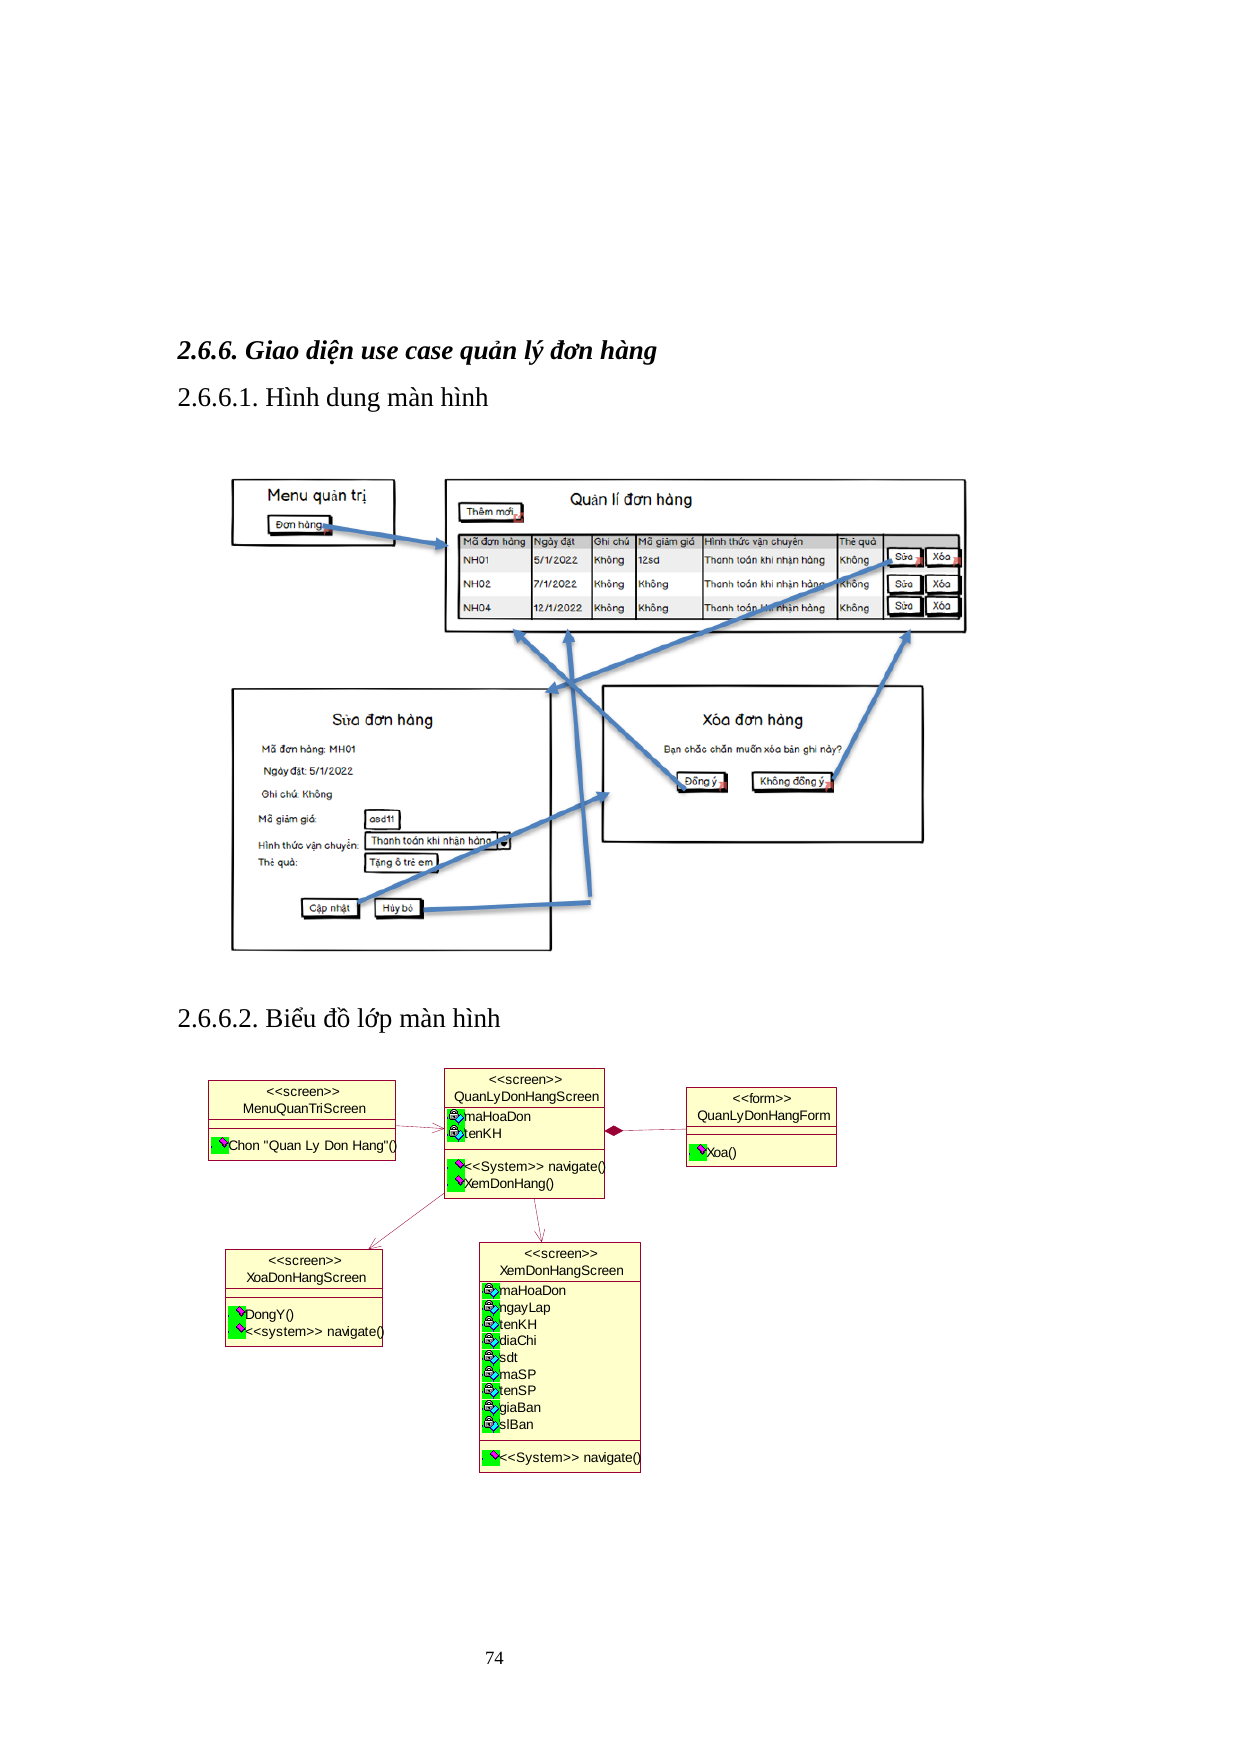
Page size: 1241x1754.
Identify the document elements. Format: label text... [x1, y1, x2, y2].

list 2.6.6. Giao diện use case quản lý đơn hàng [177, 334, 1093, 365]
list 2.6.6.1. Hình dung màn hình [177, 381, 1093, 412]
picture [177, 427, 1092, 985]
list 2.6.6.2. Biểu đồ lớp màn hình [177, 1002, 1093, 1033]
